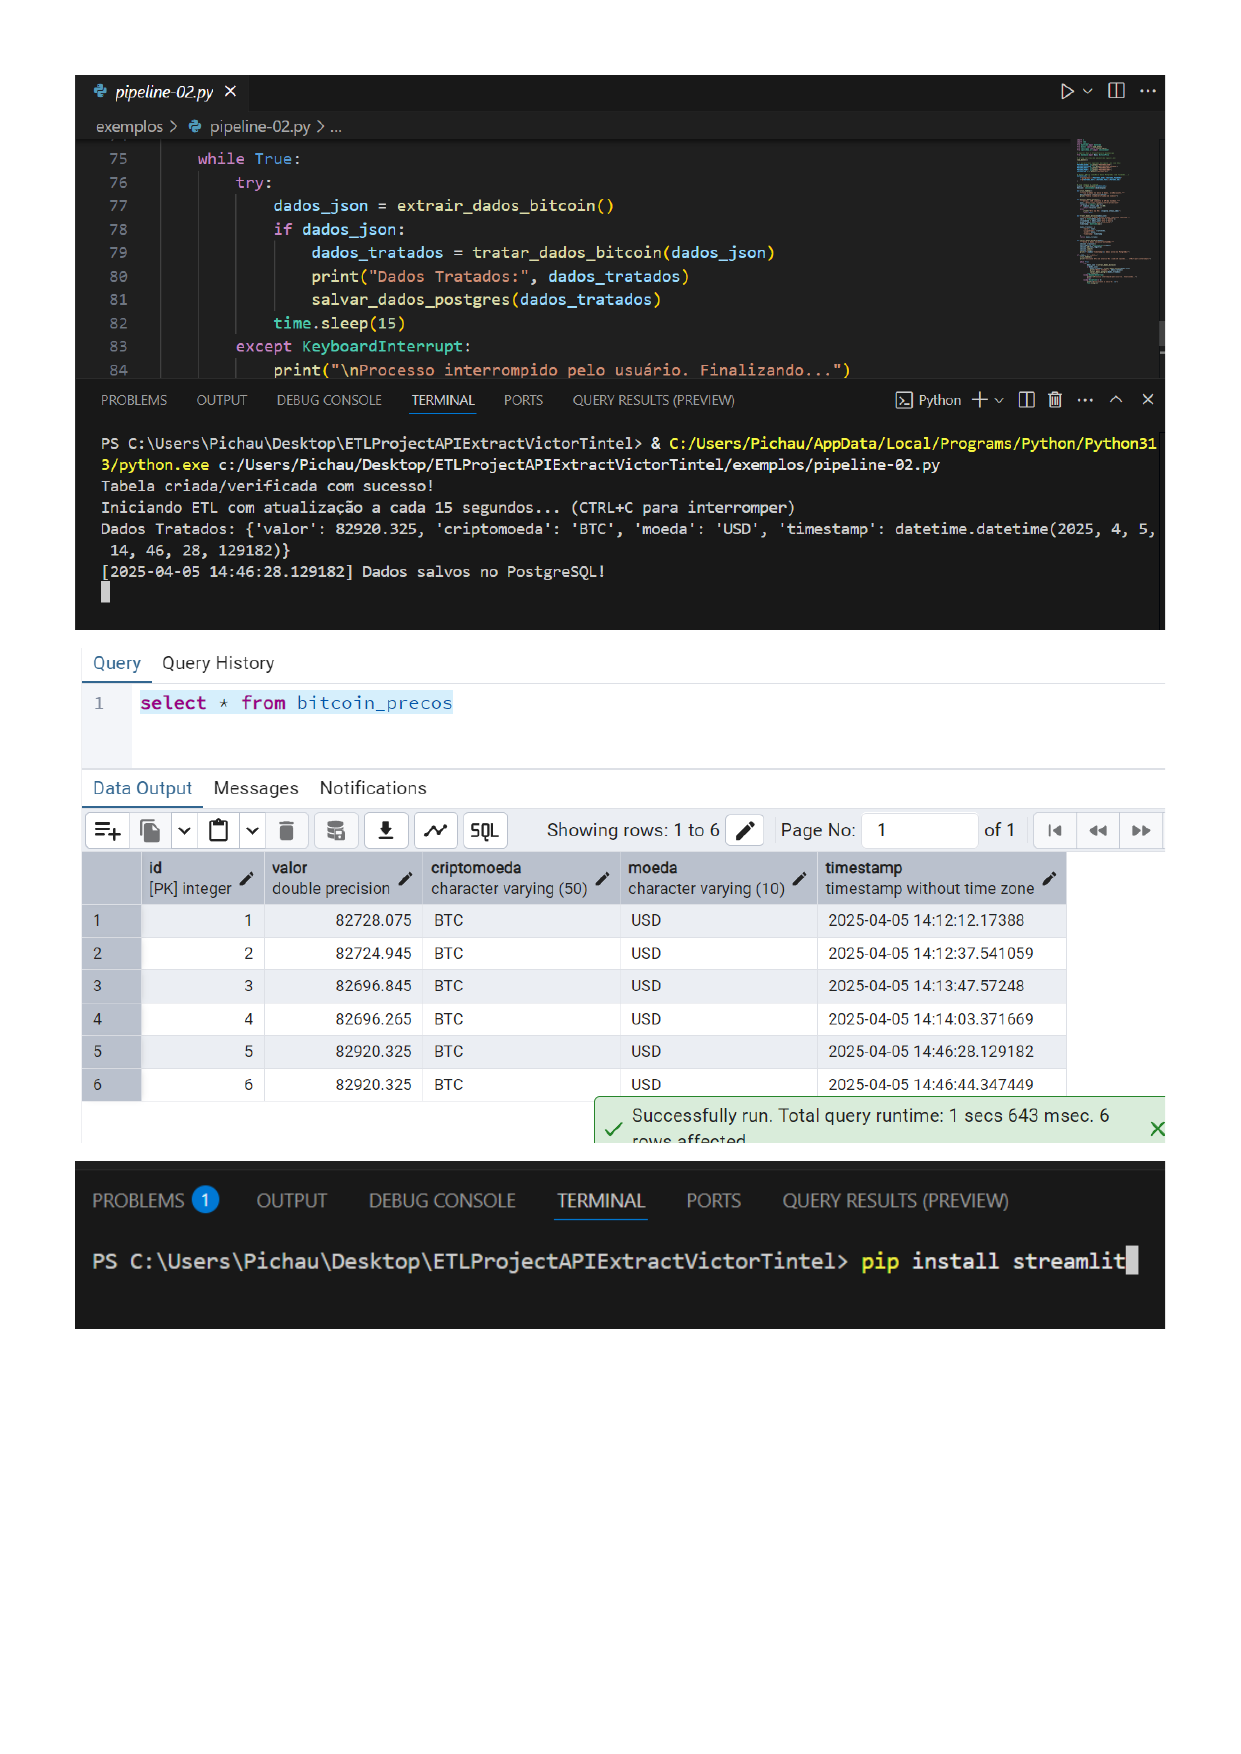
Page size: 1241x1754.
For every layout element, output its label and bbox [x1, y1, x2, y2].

picture [75, 648, 1166, 1143]
picture [75, 1161, 1166, 1329]
picture [75, 75, 1166, 630]
